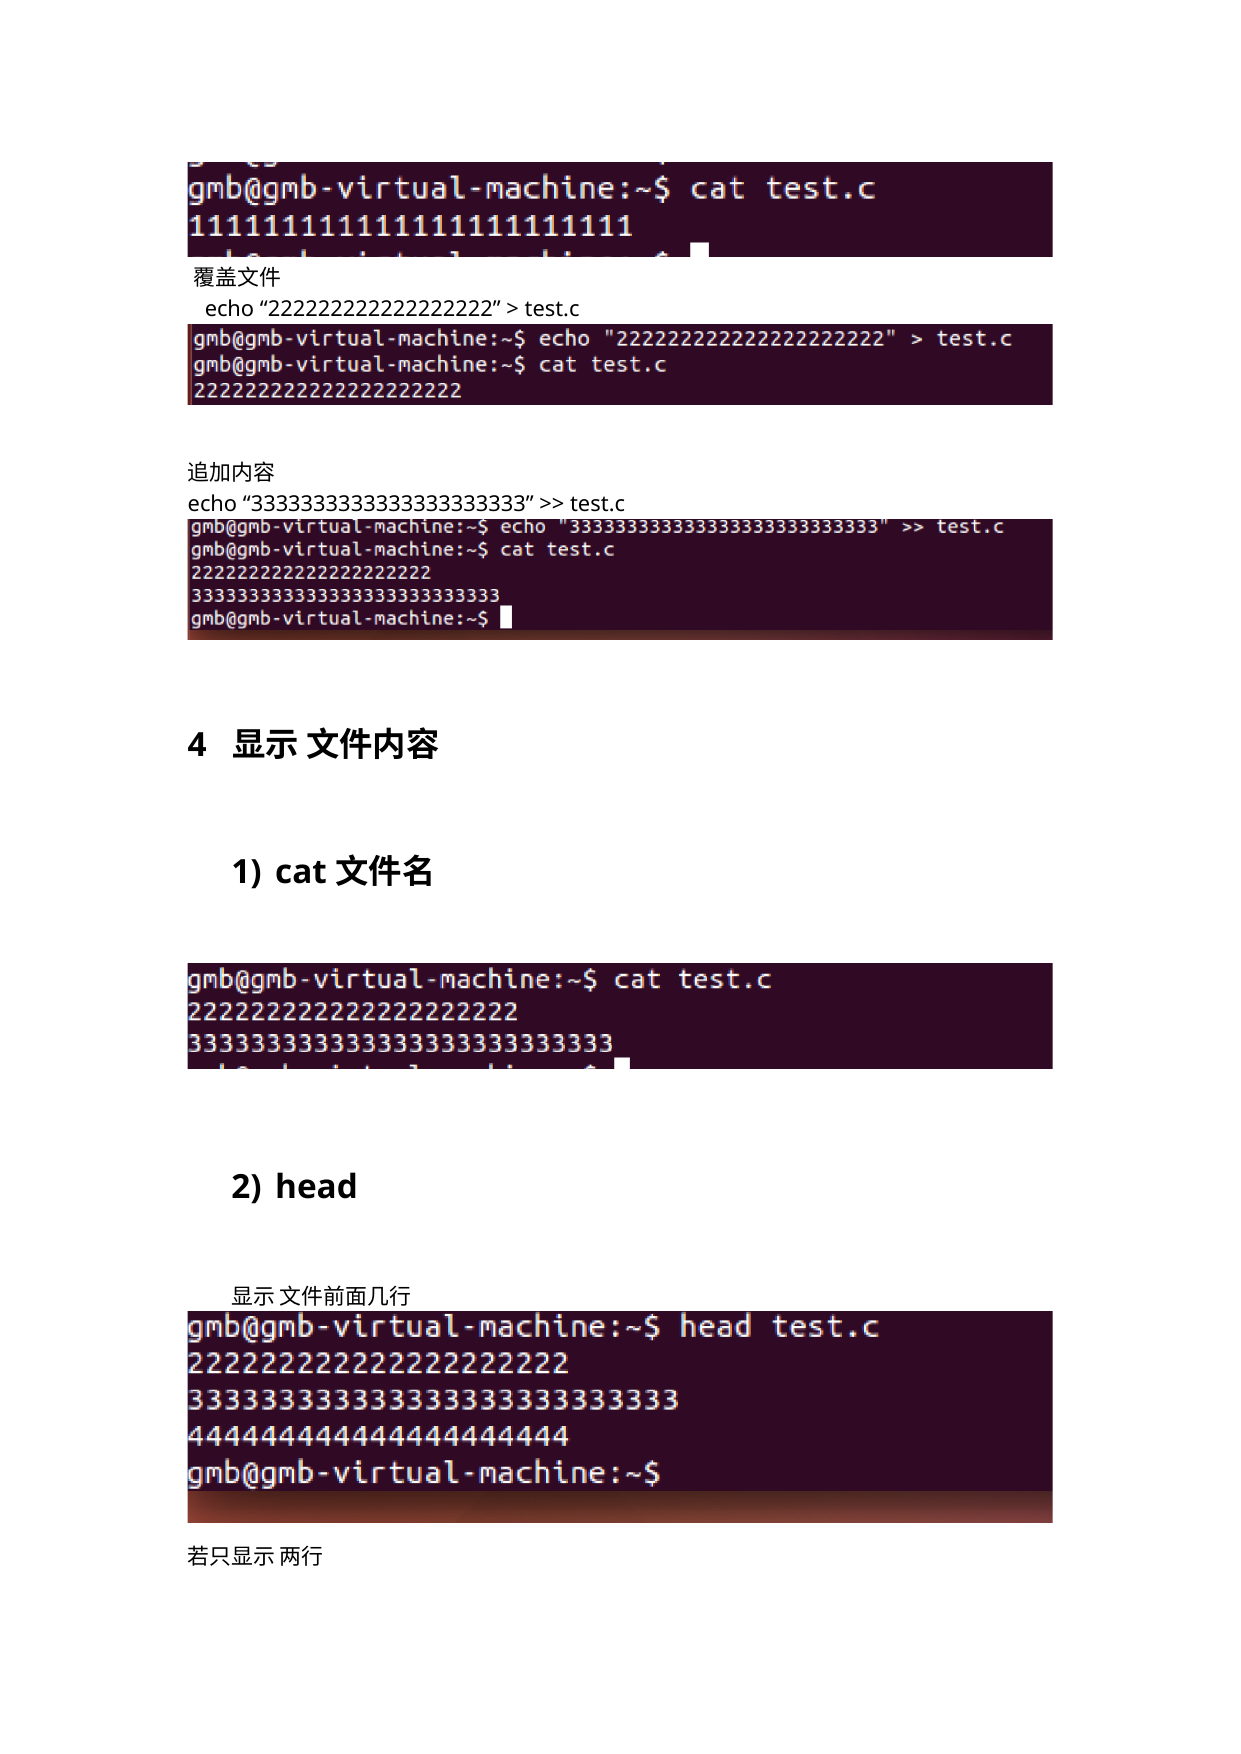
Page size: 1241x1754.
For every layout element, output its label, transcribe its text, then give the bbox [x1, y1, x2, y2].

picture [187, 519, 1053, 640]
text 追加内容 [187, 454, 1053, 487]
picture [187, 324, 1053, 405]
text echo “222222222222222222” > test.c [187, 292, 1053, 324]
subtitle 显示 文件内容 [187, 709, 1053, 774]
subtitle cat 文件名 [231, 836, 1053, 901]
picture [187, 963, 1053, 1069]
text echo “3333333333333333333333” >> test.c [187, 487, 1053, 519]
subtitle head [231, 1153, 1053, 1218]
text 若只显示 两行 [187, 1539, 1053, 1571]
list 显示 文件前面几行 [231, 1279, 1053, 1311]
text 覆盖文件 [187, 259, 1053, 292]
picture [187, 162, 1053, 257]
picture [187, 1311, 1053, 1523]
